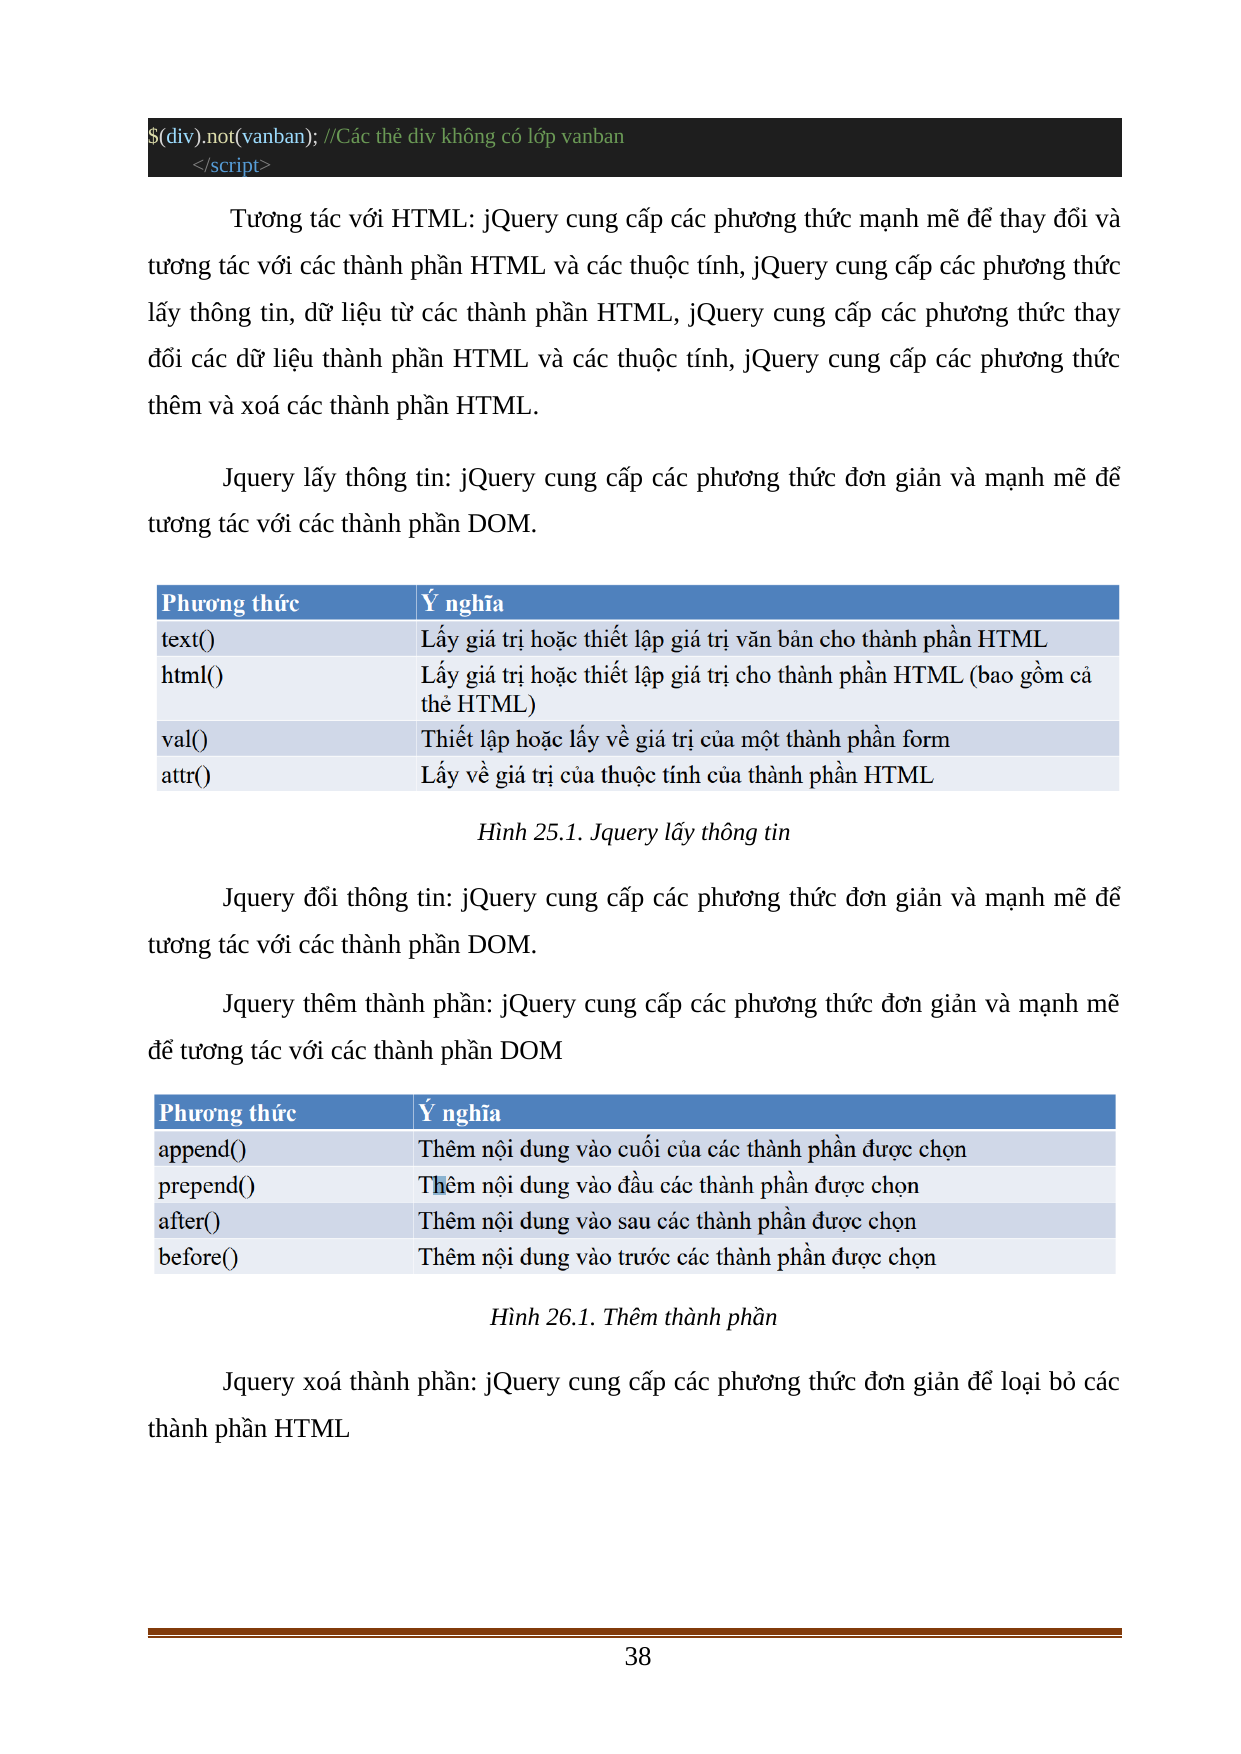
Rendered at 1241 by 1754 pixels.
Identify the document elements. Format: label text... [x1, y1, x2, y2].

picture [147, 579, 1123, 791]
picture [147, 1093, 1123, 1276]
text Jquery xoá thành phần: jQuery cung cấp các phương thức đơn giản để loại bỏ các thành phần HTML [148, 1366, 1122, 1443]
text $(div).not(vanban); //Các thẻ div không có lớp vanban [148, 118, 1122, 148]
text </script> [148, 148, 1122, 177]
text Tương tác với HTML: jQuery cung cấp các phương thức mạnh mẽ để thay đổi và tương tác với các thành phần HTML và các thuộc tính, jQuery cung cấp các phương thức lấy thông tin, dữ liệu từ các thành phần HTML, jQuery cung cấp các phương thức thay đổi các dữ liệu thành phần HTML và các thuộc tính, jQuery cung cấp các phương thức thêm và xoá các thành phần HTML. [148, 202, 1122, 420]
text Jquery thêm thành phần: jQuery cung cấp các phương thức đơn giản và mạnh mẽ để tương tác với các thành phần DOM [148, 987, 1122, 1065]
text Jquery đổi thông tin: jQuery cung cấp các phương thức đơn giản và mạnh mẽ để tương tác với các thành phần DOM. [148, 881, 1122, 959]
text Jquery lấy thông tin: jQuery cung cấp các phương thức đơn giản và mạnh mẽ để tương tác với các thành phần DOM. [148, 461, 1122, 539]
